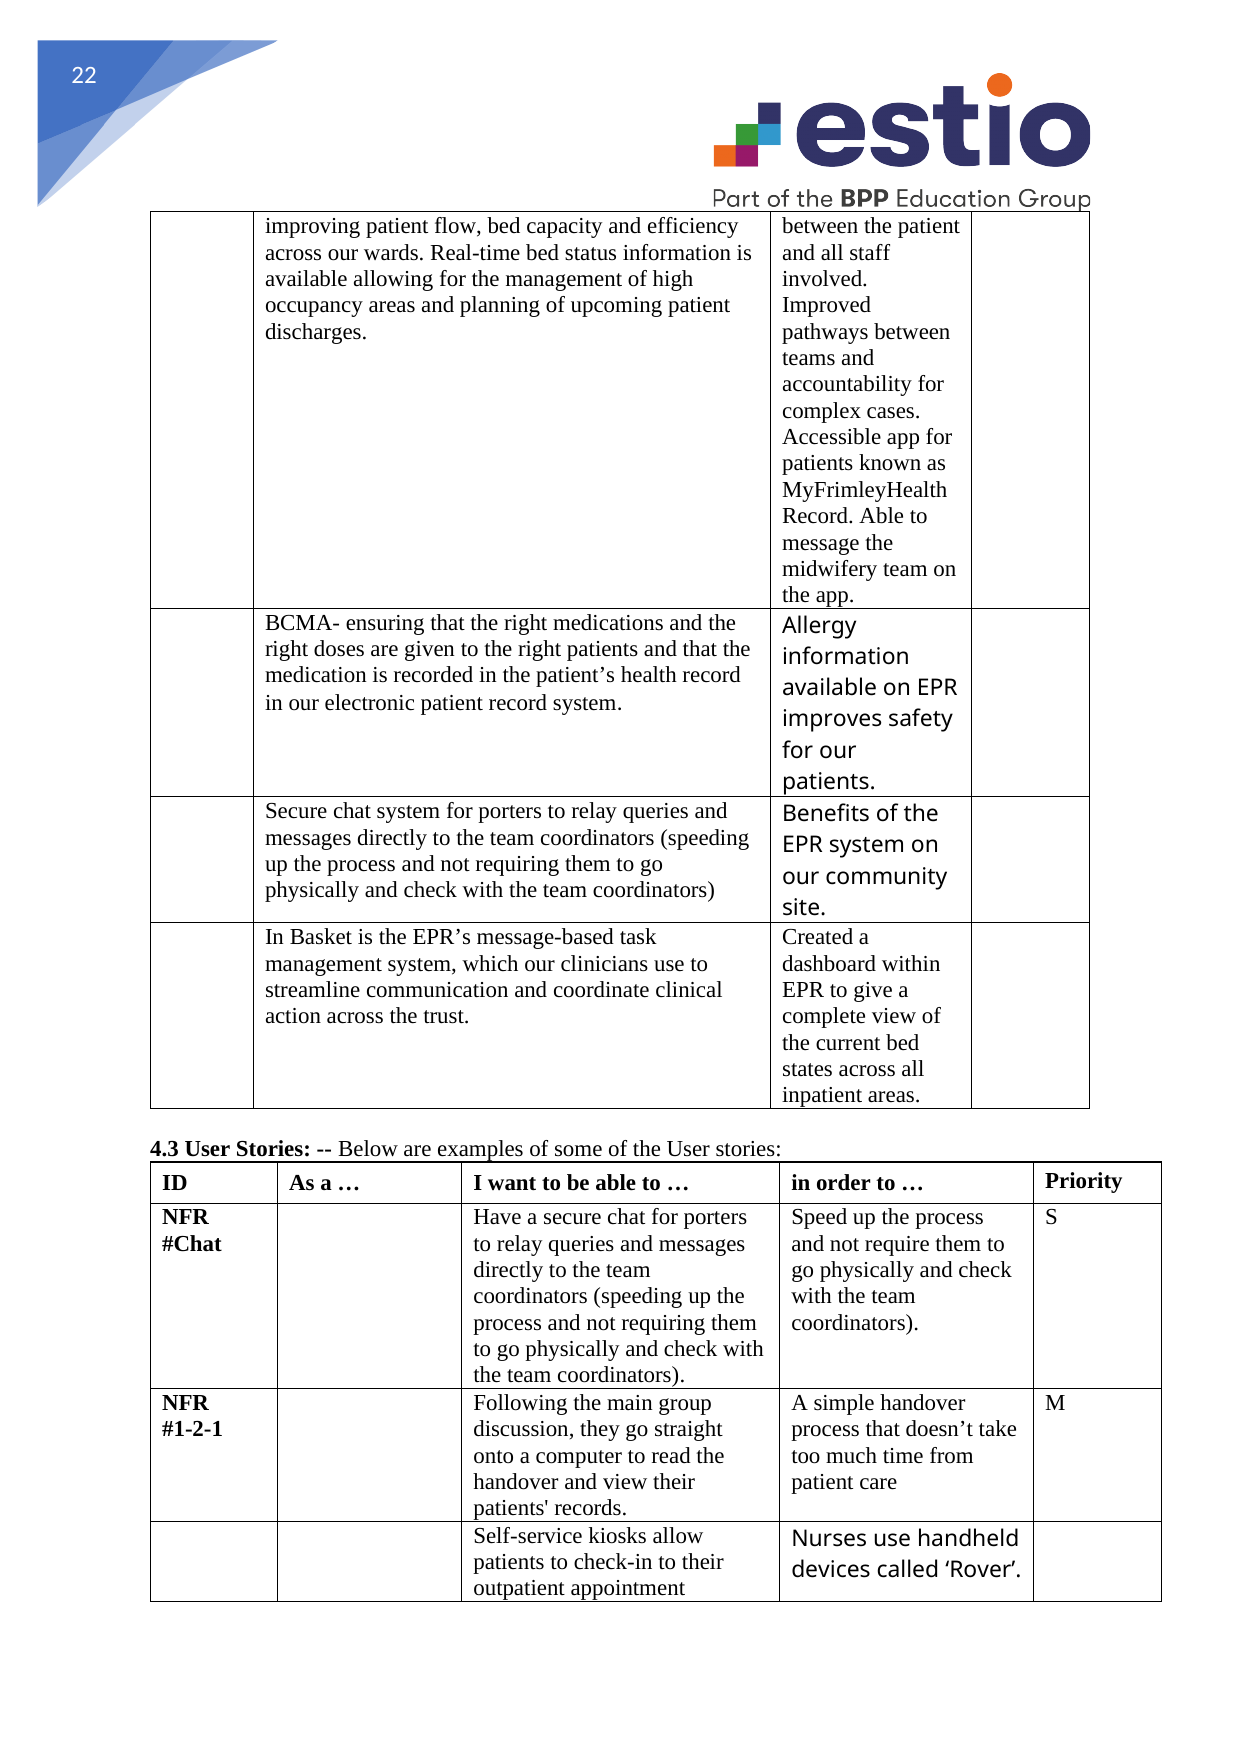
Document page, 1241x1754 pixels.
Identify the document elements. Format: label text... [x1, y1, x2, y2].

table_cell NFR #Chat [151, 1204, 277, 1388]
table_header Priority [1034, 1163, 1161, 1202]
table_cell [278, 1389, 461, 1521]
table_cell [972, 609, 1089, 796]
table_cell A simple handover process that doesn’t take too much time from patient care [780, 1389, 1033, 1521]
table_cell Have a secure chat for porters to relay queries and messages directly to the team coordinators (speeding up the process and not requiring them to go physically and check with the team coordinators). [462, 1204, 779, 1388]
table_cell [151, 923, 253, 1108]
table_cell NFR #1-2-1 [151, 1389, 277, 1521]
table_cell [972, 923, 1089, 1108]
table_cell Following the main group discussion, they go straight onto a computer to read the handover and view their patients' records. [462, 1389, 779, 1521]
picture [37, 40, 279, 209]
table_cell [151, 1522, 277, 1601]
table_header As a … [278, 1163, 461, 1202]
table_cell [151, 609, 253, 796]
table_cell [278, 1522, 461, 1601]
table_cell Benefits of the EPR system on our community site. [771, 797, 971, 922]
table_cell Speed up the process and not require them to go physically and check with the team coordinators). [780, 1204, 1033, 1388]
picture [713, 73, 1091, 212]
table_cell [278, 1204, 461, 1388]
table_cell [972, 212, 1089, 608]
table_cell [151, 797, 253, 922]
table_cell Secure chat system for porters to relay queries and messages directly to the team coordinators (speeding up the process and not requiring them to go physically and check with the team coordinators) [254, 797, 770, 922]
table_cell [972, 797, 1089, 922]
table_cell In Basket is the EPR’s message-based task management system, which our clinicians use to streamline communication and coordinate clinical action across the trust. [254, 923, 770, 1108]
table_cell [151, 212, 253, 608]
table_header I want to be able to … [462, 1163, 779, 1202]
table_cell BCMA- ensuring that the right medications and the right doses are given to the right patients and that the medication is recorded in the patient’s health record in our electronic patient record system. [254, 609, 770, 796]
table_cell Allergy information available on EPR improves safety for our patients. [771, 609, 971, 796]
table_cell M [1034, 1389, 1161, 1521]
table_header in order to … [780, 1163, 1033, 1202]
table_cell [1034, 1522, 1161, 1601]
text 4.3 User Stories: -- Below are examples of some of the User stories: [150, 1135, 1090, 1161]
table_cell S [1034, 1204, 1161, 1388]
table_header ID [151, 1163, 277, 1202]
table_cell Created a dashboard within EPR to give a complete view of the current bed states across all inpatient areas. [771, 923, 971, 1108]
table_cell Nurses use handheld devices called ‘Rover’. Workstations-on-wheels are used primarily by our doctors to record information during ward rounds. [780, 1522, 1033, 1601]
